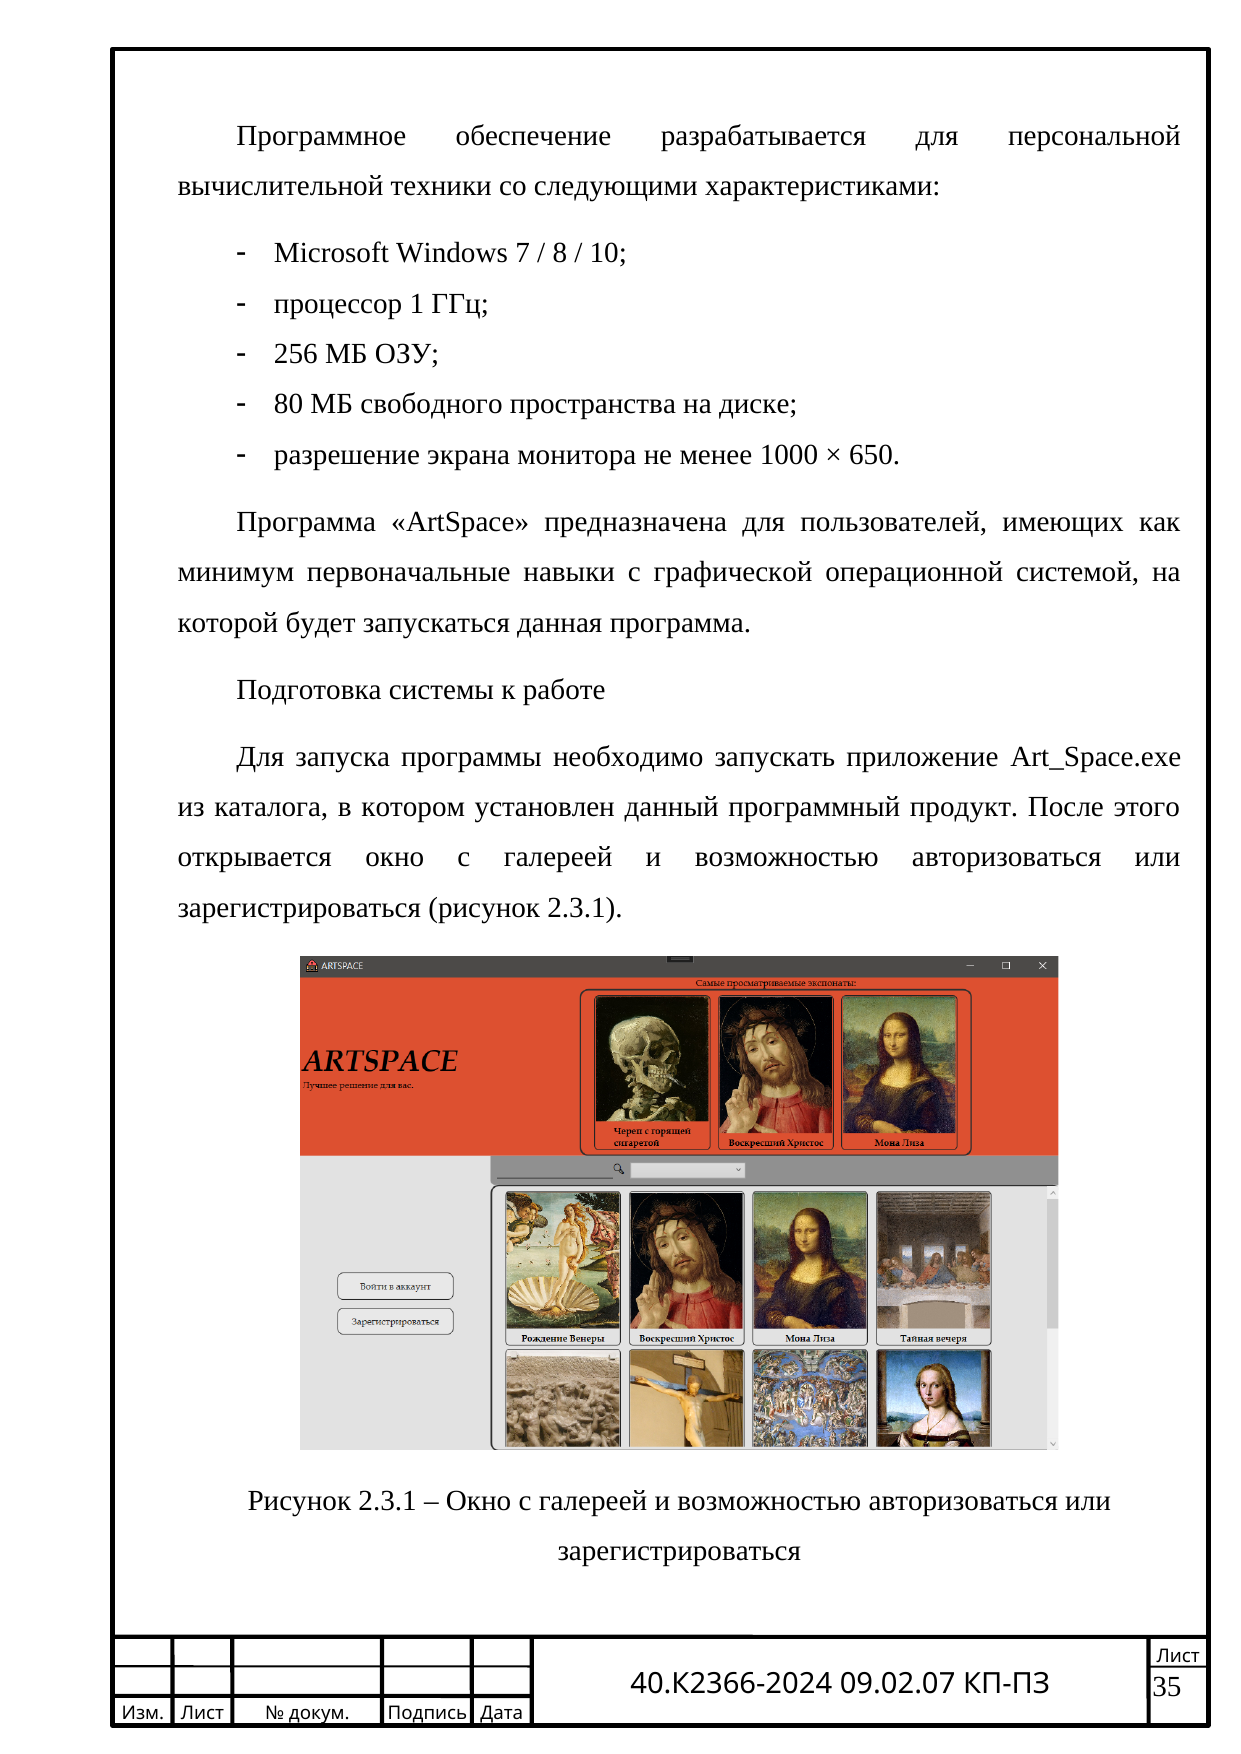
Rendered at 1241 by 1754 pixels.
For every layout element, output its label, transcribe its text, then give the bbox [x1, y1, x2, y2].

text Рисунок 2.3.1 – Окно с галереей и возможностью авторизоваться или зарегистрироваться [177, 1483, 1181, 1566]
text Программа «ArtSpace» предназначена для пользователей, имеющих как минимум первоначальные навыки с графической операционной системой, на которой будет запускаться данная программа. [177, 504, 1181, 638]
text Программное обеспечение разрабатывается для персональной вычислительной техники со следующими характеристиками: [177, 118, 1181, 202]
list процессор 1 ГГц; [236, 286, 1181, 319]
text Для запуска программы необходимо запускать приложение Art_Space.exe из каталога, в котором установлен данный программный продукт. После этого открывается окно с галереей и возможностью авторизоваться или зарегистрироваться (рисунок 2.3.1). [177, 739, 1181, 923]
list 80 МБ свободного пространства на диске; [236, 387, 1181, 420]
text Подготовка системы к работе [177, 672, 1181, 705]
picture [300, 956, 1059, 1450]
list разрешение экрана монитора не менее 1000 × 650. [236, 437, 1181, 471]
list Microsoft Windows 7 / 8 / 10; [236, 235, 1181, 269]
list 256 МБ ОЗУ; [236, 336, 1181, 370]
